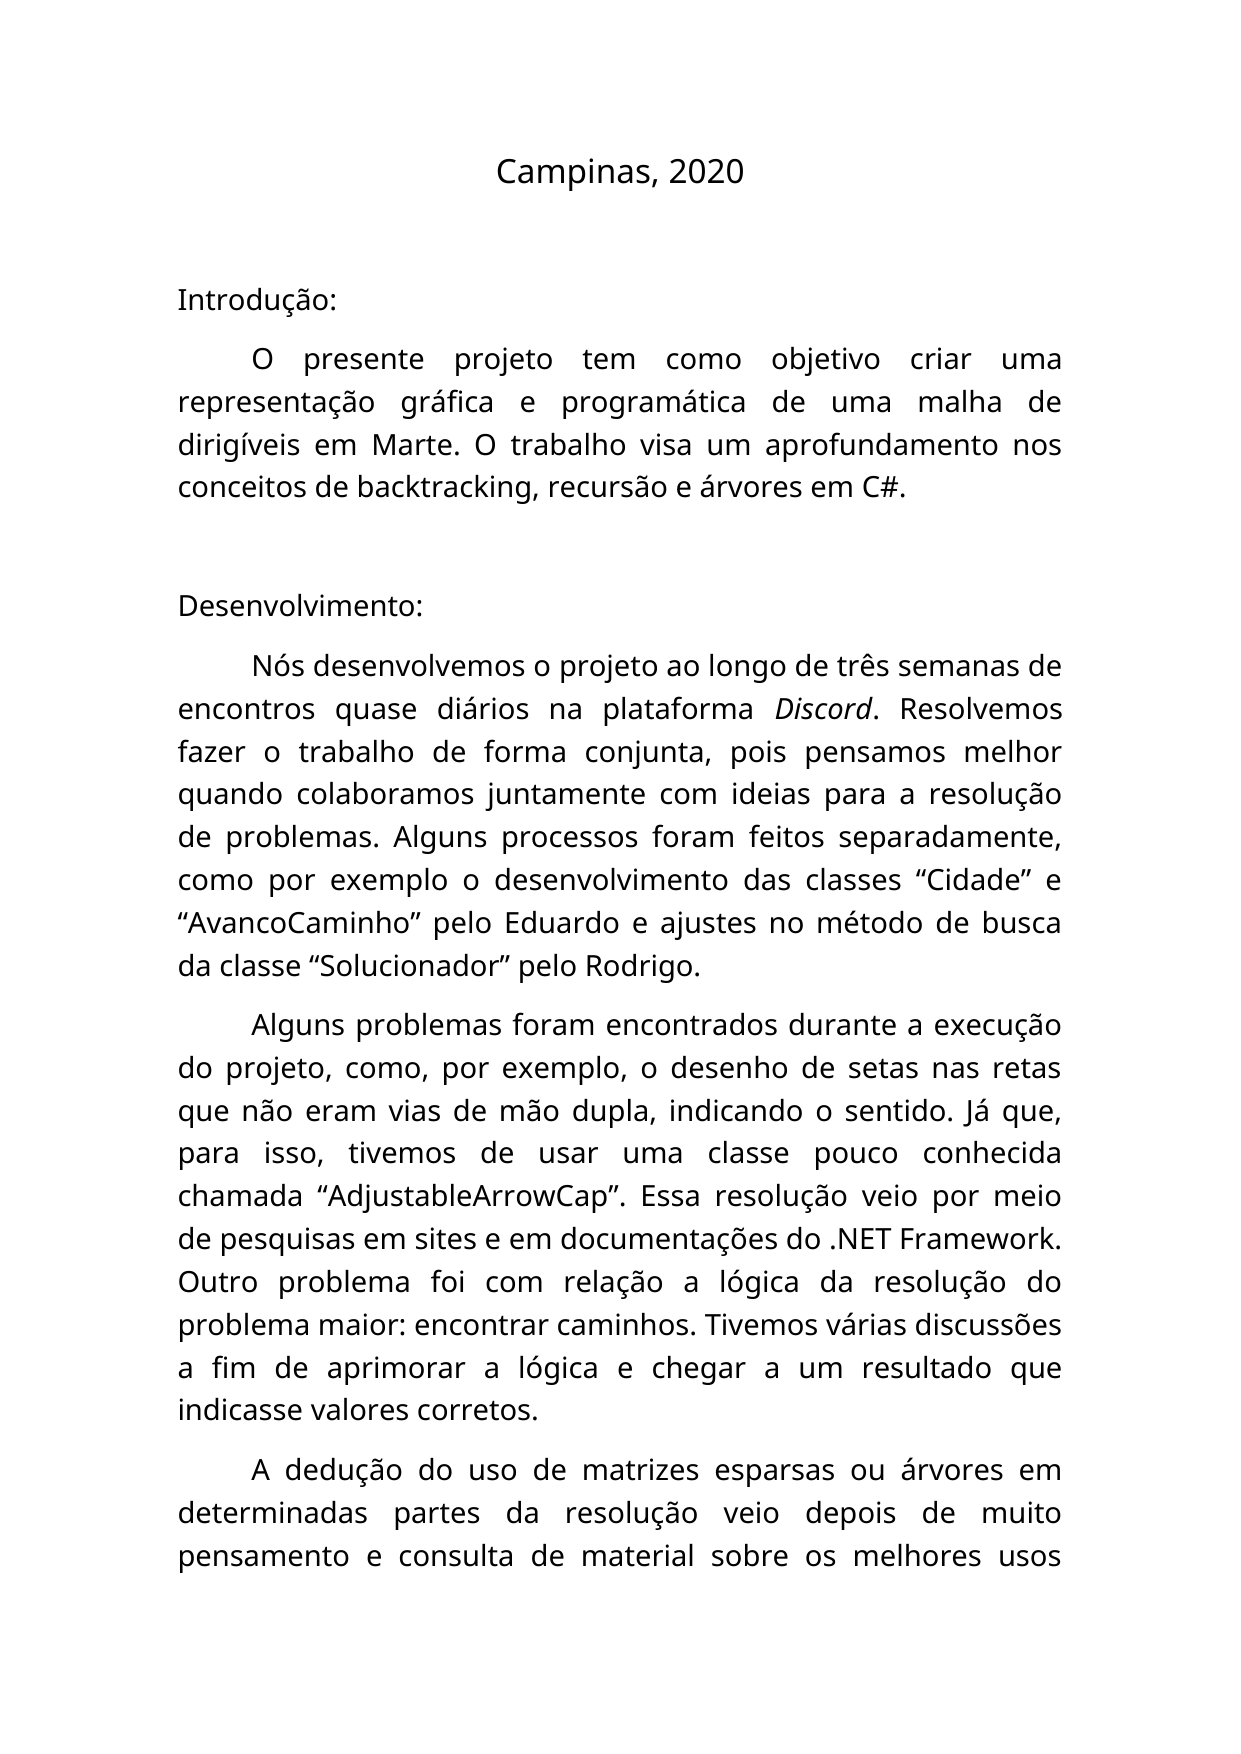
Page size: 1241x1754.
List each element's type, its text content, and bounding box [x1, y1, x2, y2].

text Desenvolvimento: [177, 586, 1063, 625]
text Introdução: [177, 279, 1063, 318]
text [177, 1449, 1063, 1574]
text Campinas, 2020 [177, 148, 1063, 193]
text Alguns problemas foram encontrados durante a execução do projeto, como, por exemplo, o desenho de setas nas retas que não eram vias de mão dupla, indicando o sentido. Já que, para isso, tivemos de usar uma classe pouco conhecida chamada “AdjustableArrowCap”. Essa resolução veio por meio de pesquisas em sites e em documentações do .NET Framework. Outro problema foi com relação a lógica da resolução do problema maior: encontrar caminhos. Tivemos várias discussões a fim de aprimorar a lógica e chegar a um resultado que indicasse valores corretos. [177, 1004, 1063, 1429]
text Nós desenvolvemos o projeto ao longo de três semanas de encontros quase diários na plataforma Discord. Resolvemos fazer o trabalho de forma conjunta, pois pensamos melhor quando colaboramos juntamente com ideias para a resolução de problemas. Alguns processos foram feitos separadamente, como por exemplo o desenvolvimento das classes “Cidade” e “AvancoCaminho” pelo Eduardo e ajustes no método de busca da classe “Solucionador” pelo Rodrigo. [177, 645, 1063, 984]
text O presente projeto tem como objetivo criar uma representação gráfica e programática de uma malha de dirigíveis em Marte. O trabalho visa um aprofundamento nos conceitos de backtracking, recursão e árvores em C#. [177, 338, 1063, 506]
